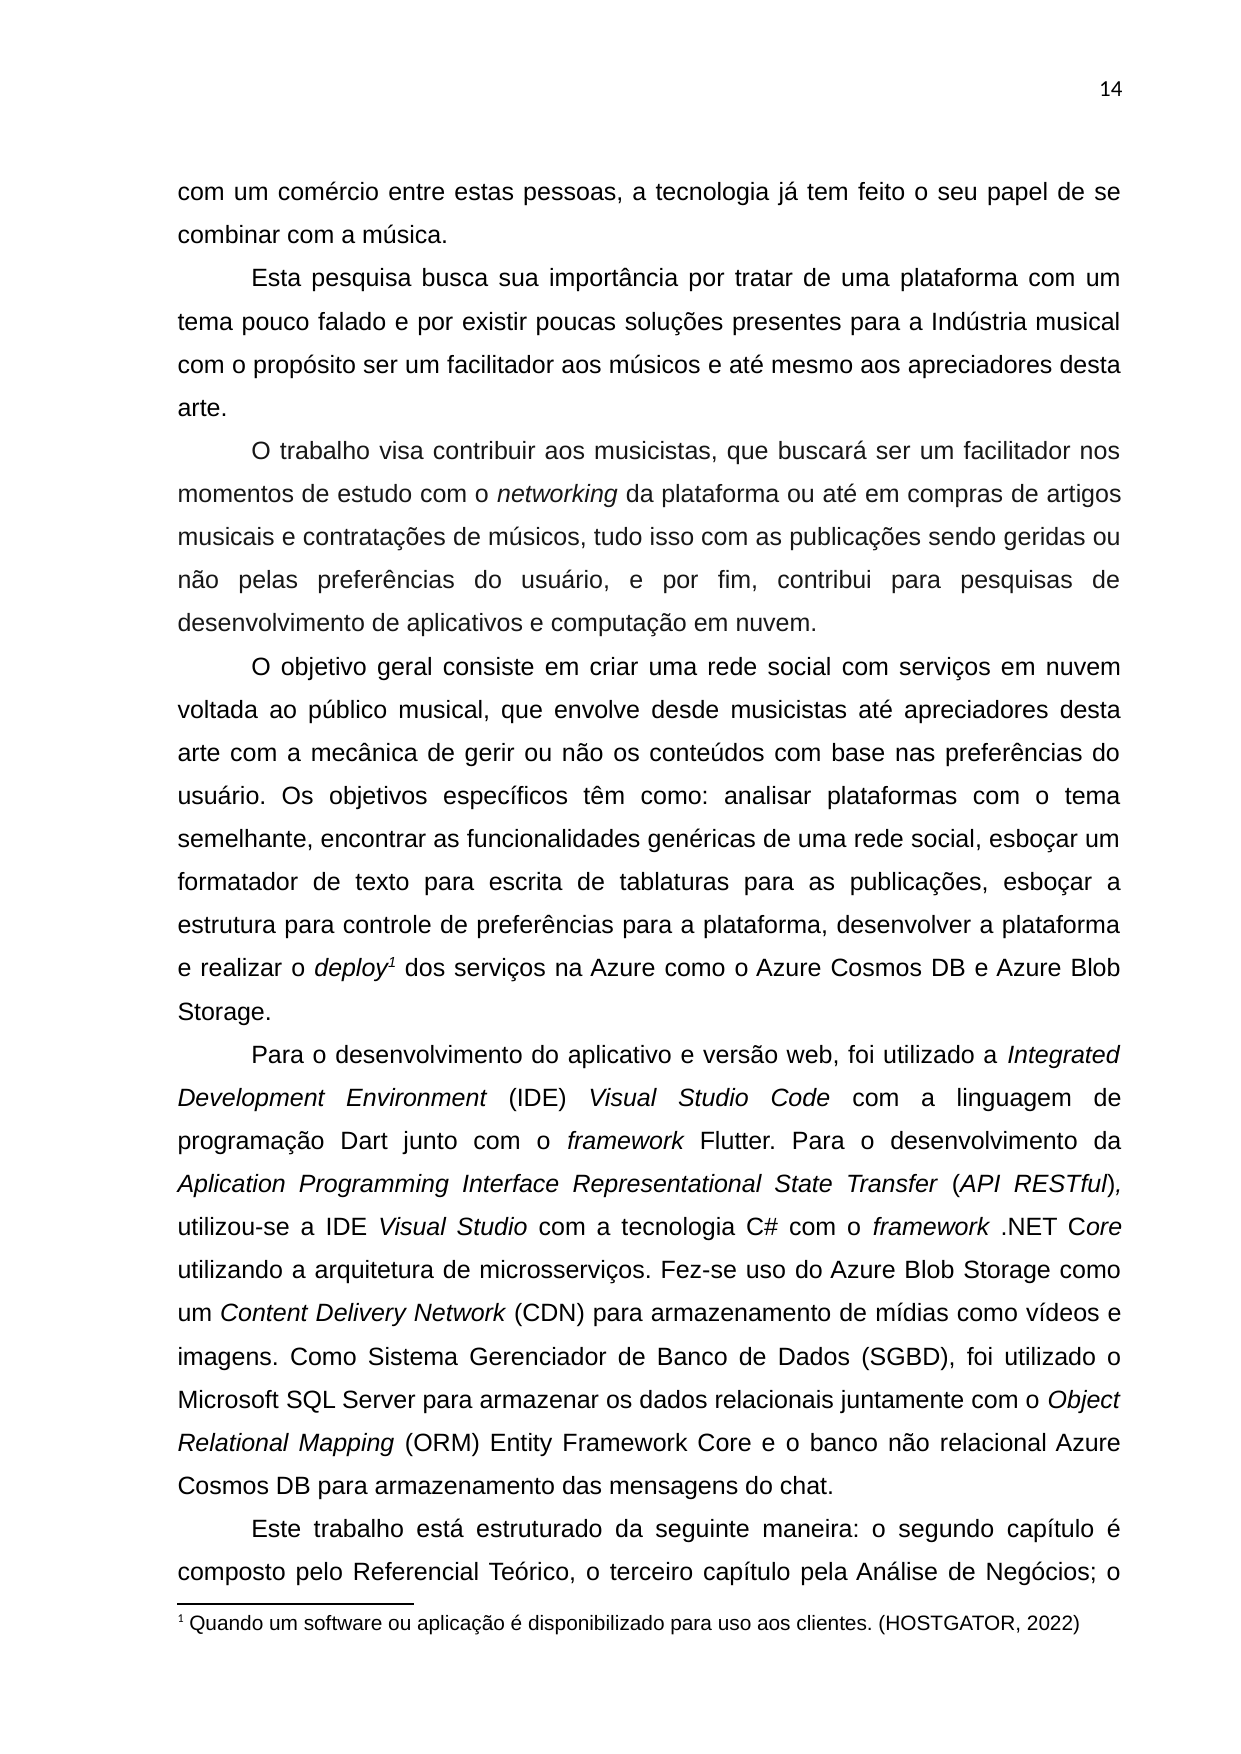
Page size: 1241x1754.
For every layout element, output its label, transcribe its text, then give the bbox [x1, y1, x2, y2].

text O objetivo geral consiste em criar uma rede social com serviços em nuvem voltada ao público musical, que envolve desde musicistas até apreciadores desta arte com a mecânica de gerir ou não os conteúdos com base nas preferências do usuário. Os objetivos específicos têm como: analisar plataformas com o tema semelhante, encontrar as funcionalidades genéricas de uma rede social, esboçar um formatador de texto para escrita de tablaturas para as publicações, esboçar a estrutura para controle de preferências para a plataforma, desenvolver a plataforma e realizar o deploy dos serviços na Azure como o Azure Cosmos DB e Azure Blob Storage. [177, 652, 1122, 1025]
text Esta pesquisa busca sua importância por tratar de uma plataforma com um tema pouco falado e por existir poucas soluções presentes para a Indústria musical com o propósito ser um facilitador aos músicos e até mesmo aos apreciadores desta arte. [177, 263, 1122, 422]
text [177, 1514, 1122, 1586]
text Para o desenvolvimento do aplicativo e versão web, foi utilizado a Integrated Development Environment (IDE) Visual Studio Code com a linguagem de programação Dart junto com o framework Flutter. Para o desenvolvimento da Aplication Programming Interface Representational State Transfer (API RESTful), utilizou-se a IDE Visual Studio com a tecnologia C# com o framework .NET Core utilizando a arquitetura de microsserviços. Fez-se uso do Azure Blob Storage como um Content Delivery Network (CDN) para armazenamento de mídias como vídeos e imagens. Como Sistema Gerenciador de Banco de Dados (SGBD), foi utilizado o Microsoft SQL Server para armazenar os dados relacionais juntamente com o Object Relational Mapping (ORM) Entity Framework Core e o banco não relacional Azure Cosmos DB para armazenamento das mensagens do chat. [177, 1040, 1122, 1500]
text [177, 177, 1122, 249]
text O trabalho visa contribuir aos musicistas, que buscará ser um facilitador nos momentos de estudo com o networking da plataforma ou até em compras de artigos musicais e contratações de músicos, tudo isso com as publicações sendo geridas ou não pelas preferências do usuário, e por fim, contribui para pesquisas de desenvolvimento de aplicativos e computação em nuvem. [177, 436, 1122, 637]
